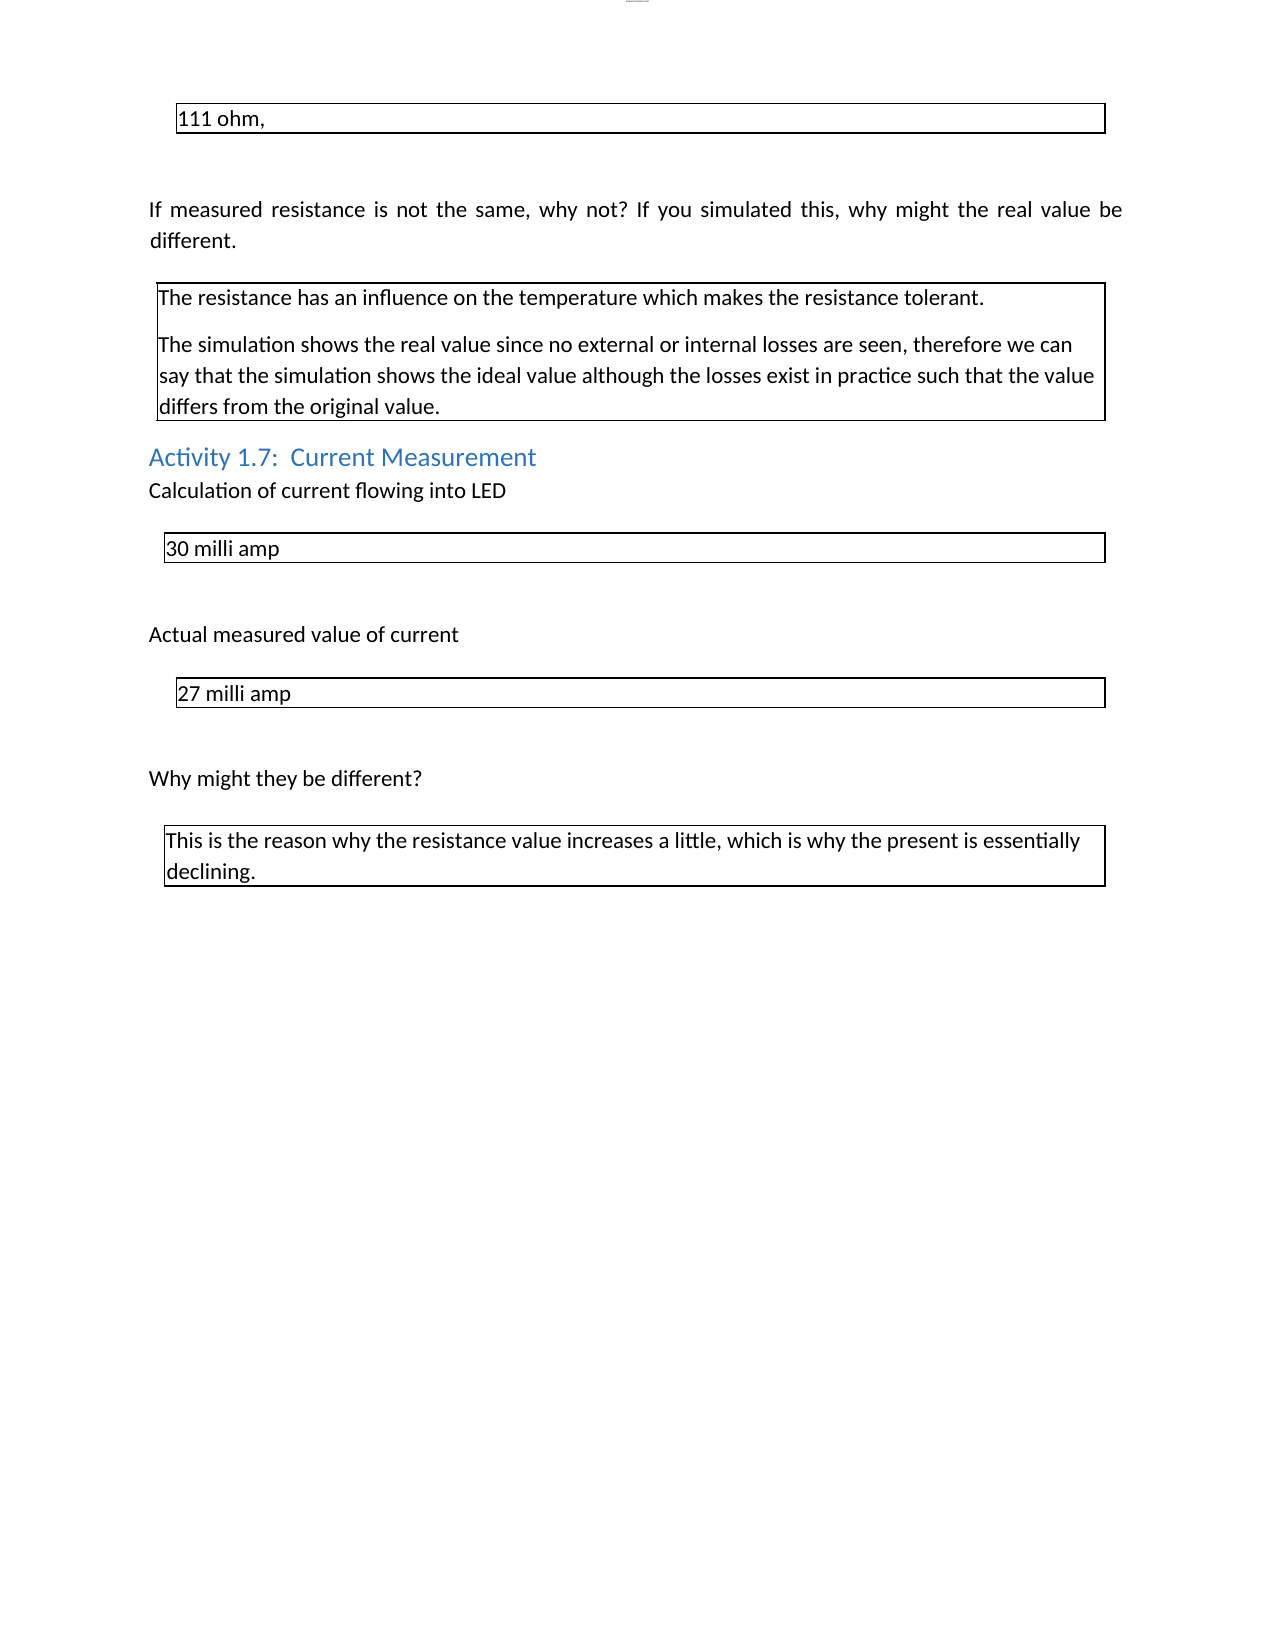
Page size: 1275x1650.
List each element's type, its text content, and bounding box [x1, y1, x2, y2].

text Calculation of current flowing into LED [149, 477, 1124, 505]
text Actual measured value of current [149, 620, 1124, 648]
text The resistance has an influence on the temperature which makes the resistance tolerant. [158, 284, 1104, 312]
text Why might they be different? [149, 764, 1124, 792]
text 30 milli amp [165, 534, 1104, 562]
text This is the reason why the resistance value increases a little, which is why the present is essentially declining. [165, 826, 1104, 885]
text If measured resistance is not the same, why not? If you simulated this, why might the real value be different. [149, 196, 1124, 254]
text 111 ohm, [177, 104, 1104, 132]
text 27 milli amp [177, 679, 1104, 707]
text Activity 1.7: Current Measurement [149, 440, 1124, 473]
text The simulation shows the real value since no external or internal losses are seen, therefore we can say that the simulation shows the ideal value although the losses exist in practice such that the value differs from the original value. [158, 329, 1104, 420]
